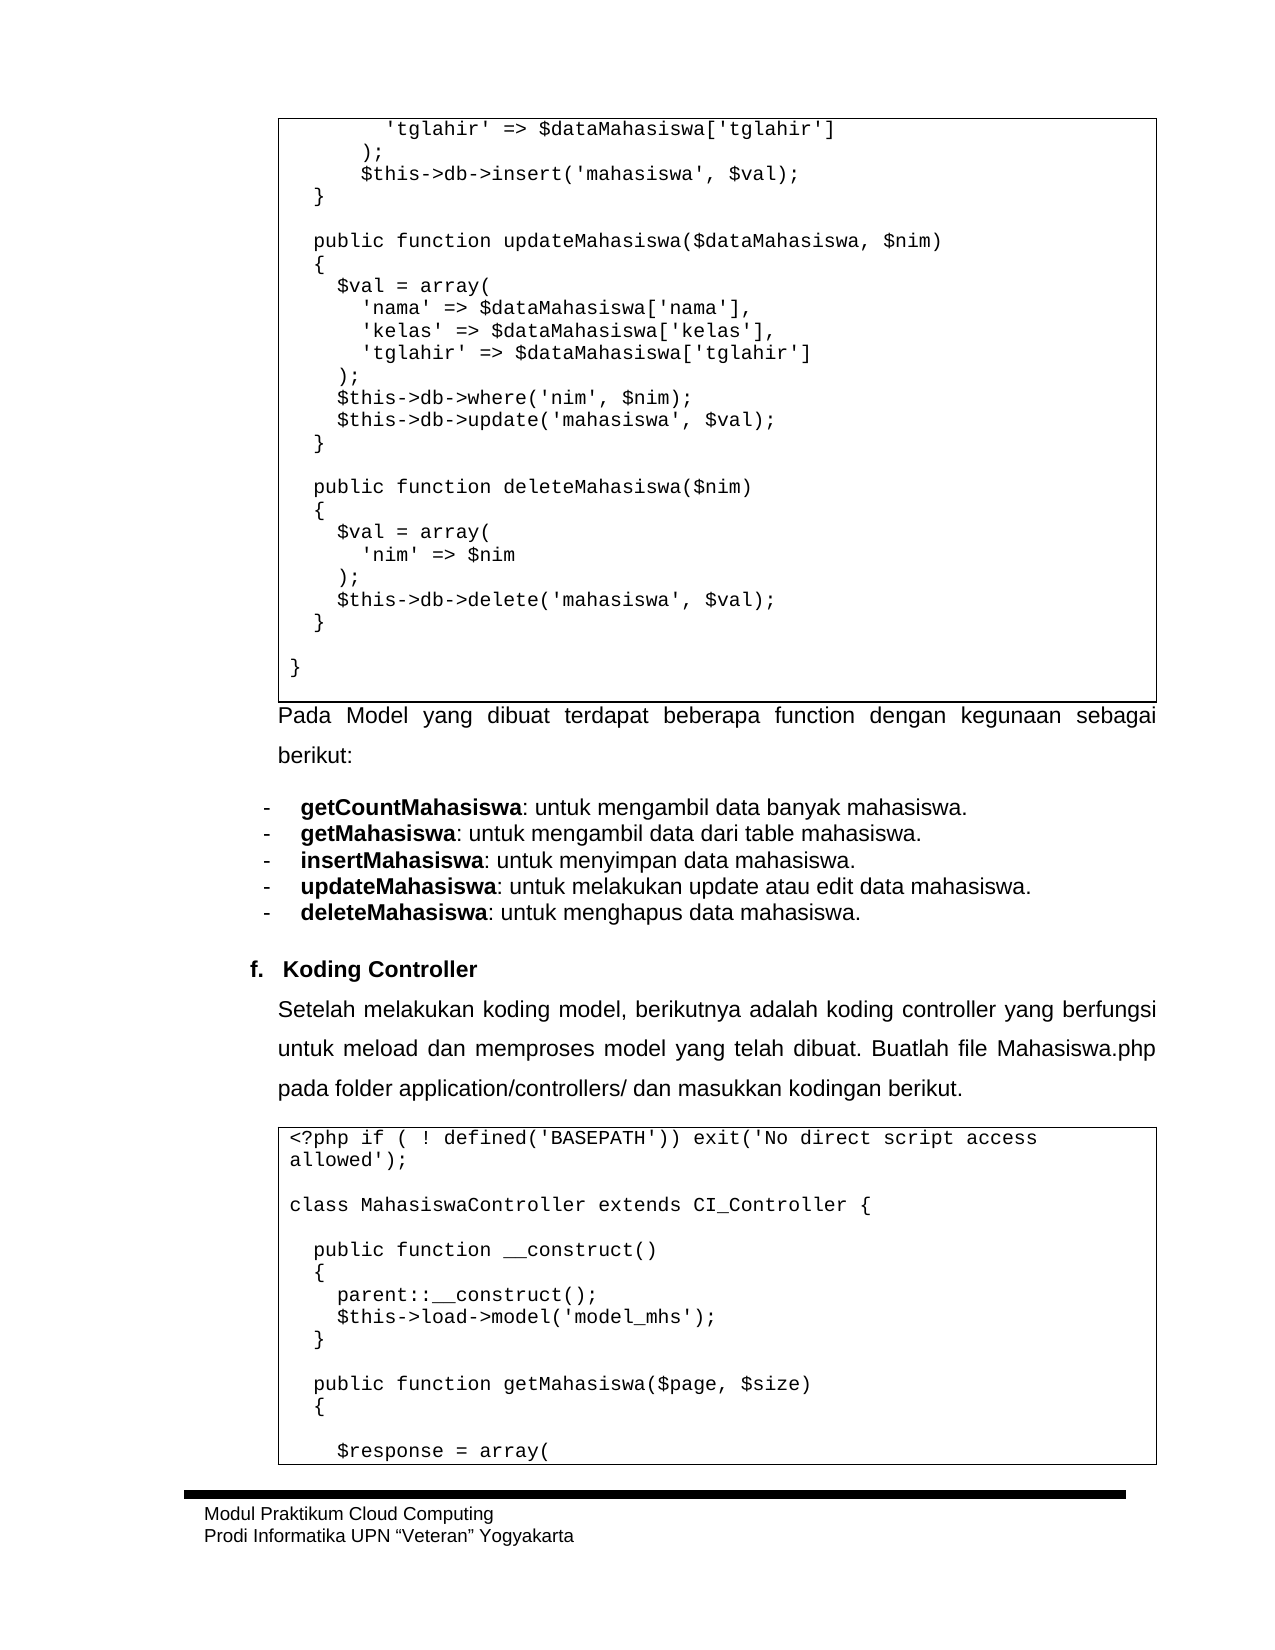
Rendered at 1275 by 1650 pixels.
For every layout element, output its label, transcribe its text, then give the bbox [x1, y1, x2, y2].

text Pada Model yang dibuat terdapat beberapa function dengan kegunaan sebagai berikut: [278, 703, 1157, 768]
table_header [279, 119, 1156, 701]
list getCountMahasiswa: untuk mengambil data banyak mahasiswa. [263, 794, 1157, 820]
list getMahasiswa: untuk mengambil data dari table mahasiswa. [263, 820, 1157, 847]
text Setelah melakukan koding model, berikutnya adalah koding controller yang berfungsi untuk meload dan memproses model yang telah dibuat. Buatlah file Mahasiswa.php pada folder application/controllers/ dan masukkan kodingan berikut. [278, 996, 1157, 1101]
list insertMahasiswa: untuk menyimpan data mahasiswa. [263, 847, 1157, 873]
subtitle Koding Controller [264, 956, 1157, 983]
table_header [279, 1128, 1156, 1464]
list updateMahasiswa: untuk melakukan update atau edit data mahasiswa. [263, 873, 1157, 899]
list deleteMahasiswa: untuk menghapus data mahasiswa. [263, 899, 1157, 926]
